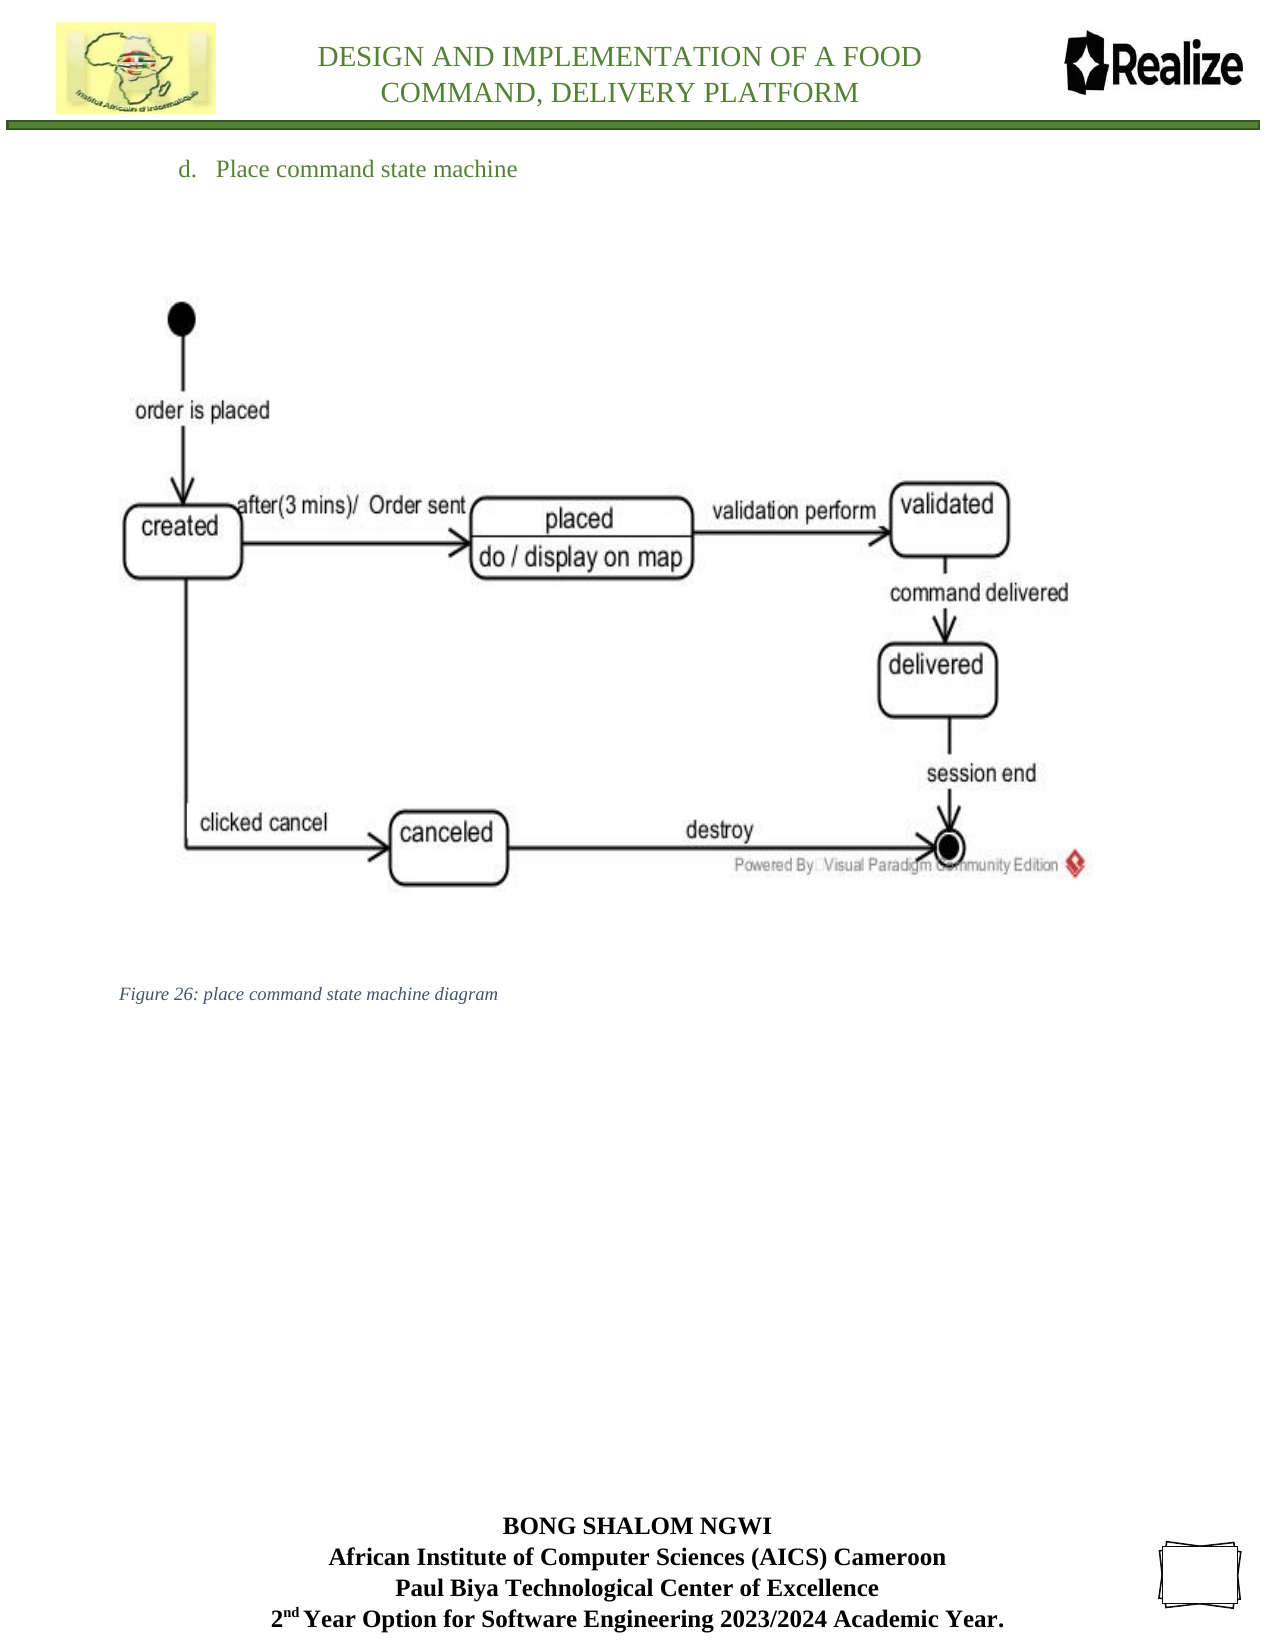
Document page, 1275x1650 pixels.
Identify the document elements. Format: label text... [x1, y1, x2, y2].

subtitle Place command state machine [178, 154, 1125, 183]
picture [118, 296, 1093, 895]
picture [1064, 30, 1243, 95]
picture [56, 22, 216, 114]
